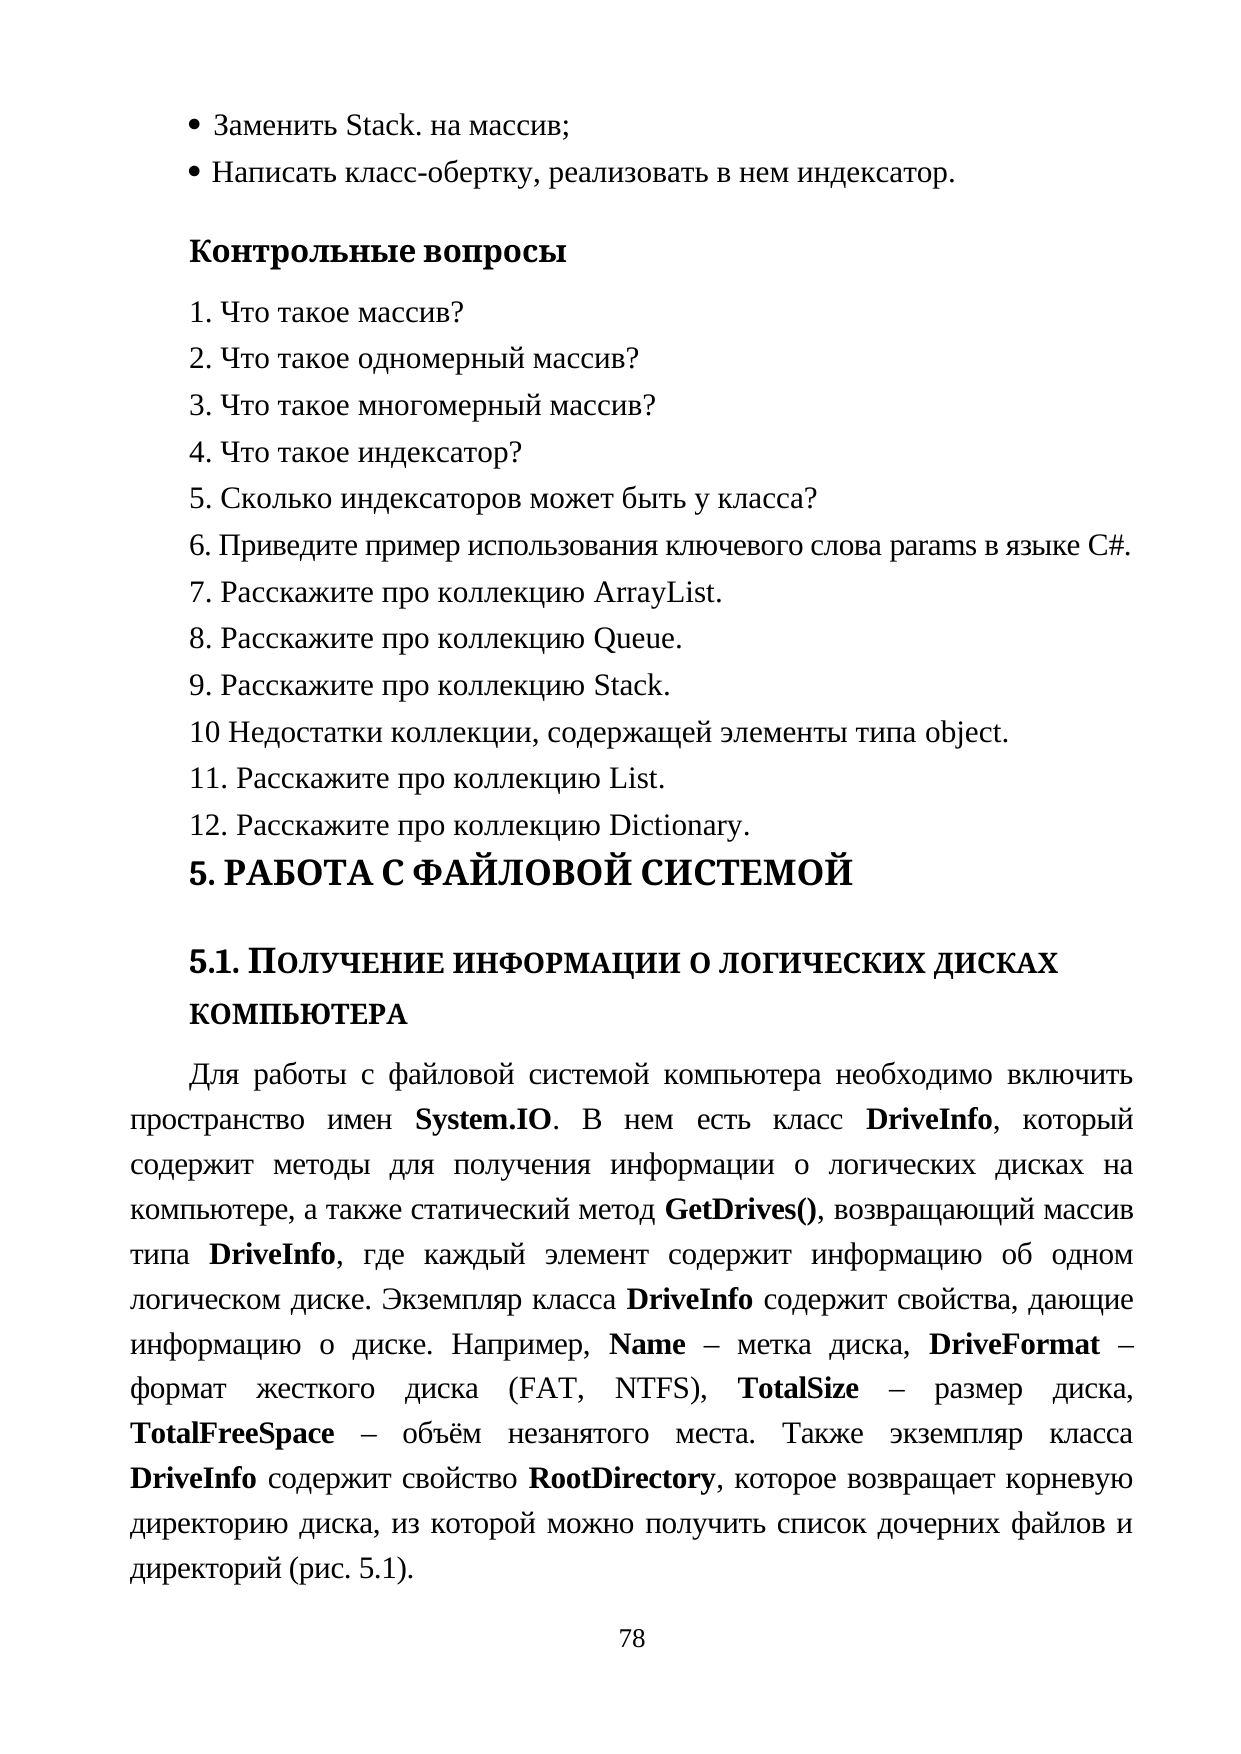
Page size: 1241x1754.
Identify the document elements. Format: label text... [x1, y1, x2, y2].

text Для работы с файловой системой компьютера необходимо включить пространство имен System.IO. В нем есть класс DriveInfo, который содержит методы для получения информации о логических дисках на компьютере, а также статический метод GetDrives(), возвращающий массив типа DriveInfo, где каждый элемент содержит информацию об одном логическом диске. Экземпляр класса DriveInfo содержит свойства, дающие информацию о диске. Например, Name – метка диска, DriveFormat – формат жесткого диска (FAT, NTFS), TotalSize – размер диска, TotalFreeSpace – объём незанятого места. Также экземпляр класса DriveInfo содержит свойство RootDirectory, которое возвращает корневую директорию диска, из которой можно получить список дочерних файлов и директорий (рис. 5.1). [130, 1056, 1134, 1585]
text 4. Что такое индексатор? [130, 433, 1134, 469]
text 11. Расскажите про коллекцию List. [130, 760, 1134, 796]
text 10 Недостатки коллекции, содержащей элементы типа object. [130, 713, 1134, 749]
text 6. Приведите пример использования ключевого слова params в языке C#. [130, 526, 1134, 562]
text 12. Расскажите про коллекцию Dictionary. [130, 806, 1134, 842]
list Написать класс-обертку, реализовать в нем индексатор. [130, 153, 1134, 189]
text 2. Что такое одномерный массив? [130, 340, 1134, 376]
text 9. Расскажите про коллекцию Stack. [130, 666, 1134, 702]
text 3. Что такое многомерный массив? [130, 386, 1134, 422]
text 5.1. Получение информации о логических дисках компьютера [189, 941, 1134, 1033]
text 7. Расскажите про коллекцию ArrayList. [130, 573, 1134, 609]
list Заменить Stack. на массив; [130, 106, 1134, 142]
text Контрольные вопросы [189, 234, 1134, 270]
text 5. Сколько индексаторов может быть у класса? [130, 480, 1134, 516]
text 1. Что такое массив? [130, 293, 1134, 329]
text 8. Расскажите про коллекцию Queue. [130, 620, 1134, 656]
text 5. РАБОТА С ФАЙЛОВОЙ СИСТЕМОЙ [189, 853, 1134, 894]
